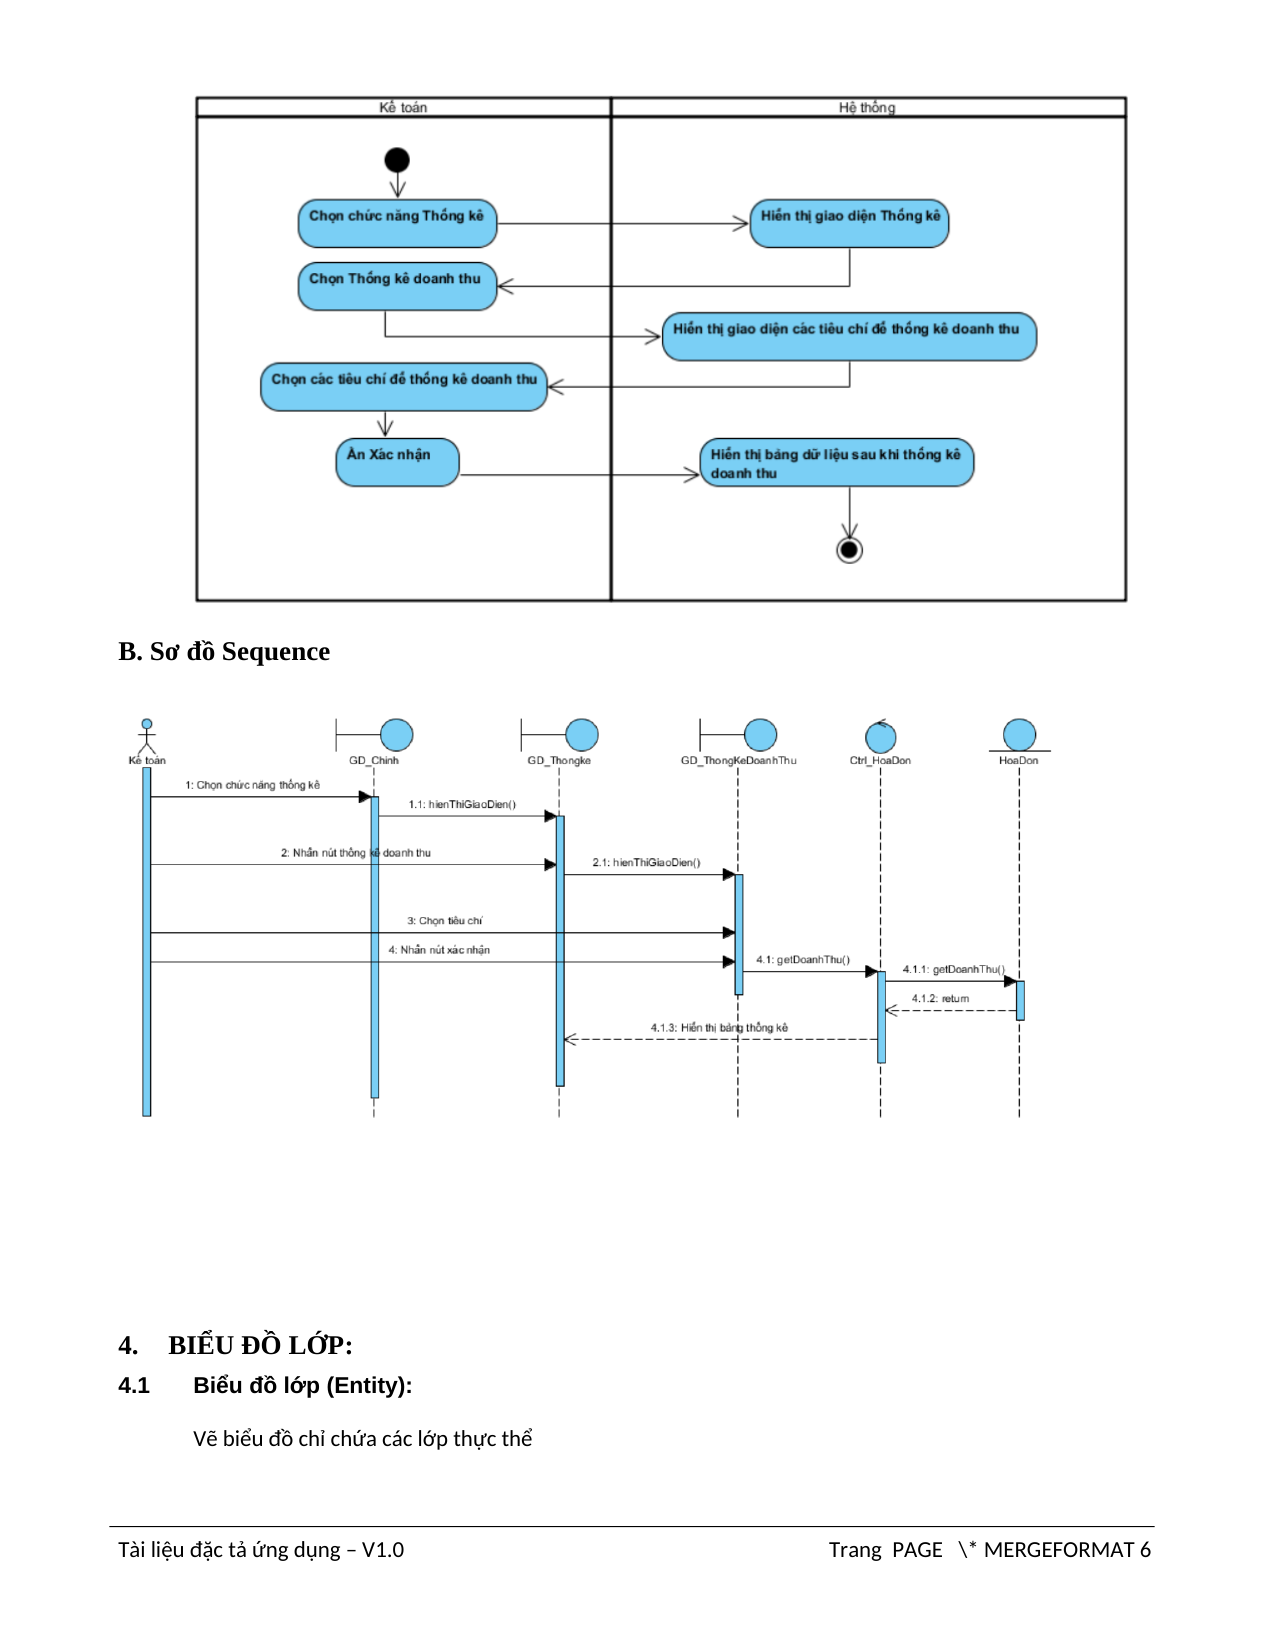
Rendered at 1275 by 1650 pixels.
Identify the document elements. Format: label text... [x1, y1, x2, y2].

text Vẽ biểu đồ chỉ chứa các lớp thực thể [193, 1424, 1186, 1452]
picture [118, 694, 1059, 1154]
subtitle BIỂU ĐỒ LỚP: [118, 1329, 1186, 1360]
text B. Sơ đồ Sequence [118, 635, 1186, 667]
subtitle Biểu đồ lớp (Entity): [118, 1372, 1186, 1399]
picture [193, 88, 1134, 608]
